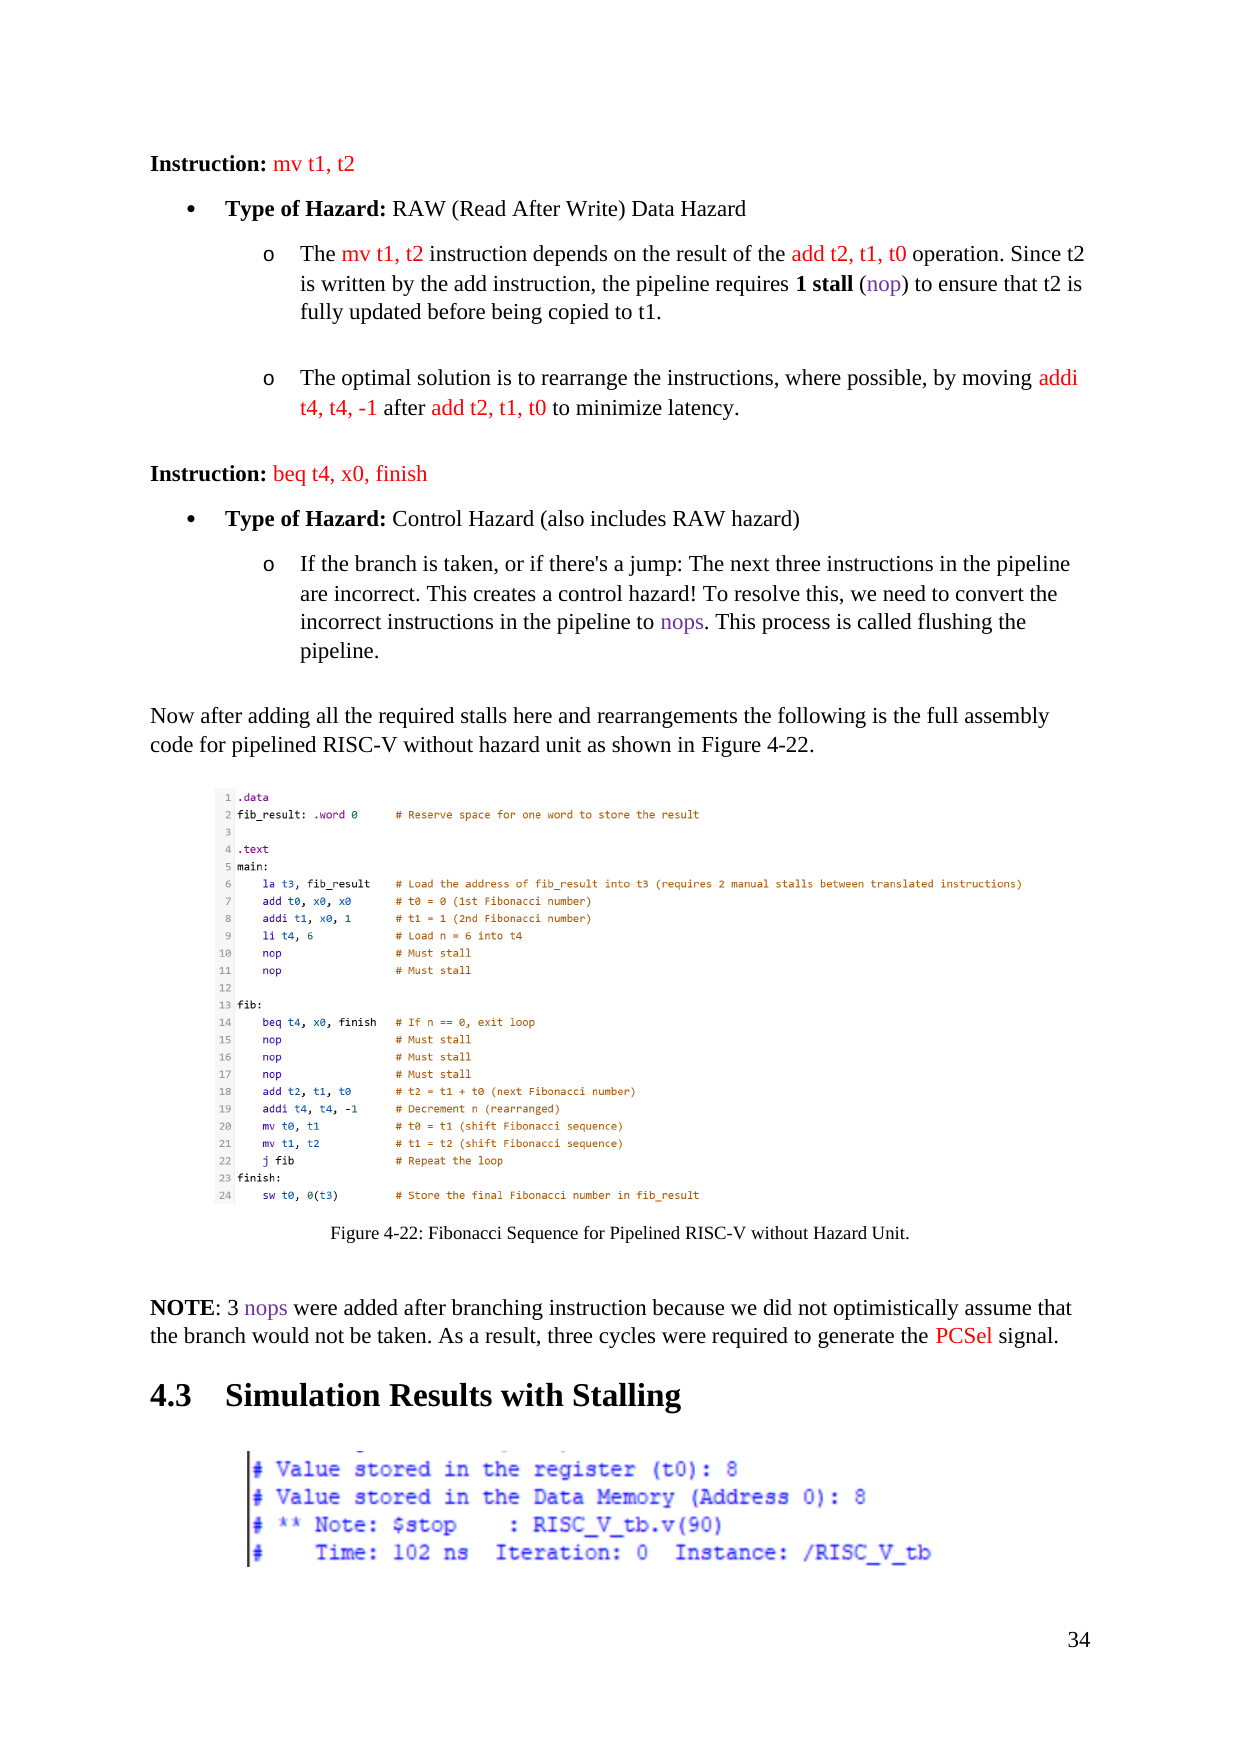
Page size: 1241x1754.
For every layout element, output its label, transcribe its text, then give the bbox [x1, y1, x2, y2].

subtitle Simulation Results with Stalling [150, 1376, 1054, 1414]
list The mv t1, t2 instruction depends on the result of the add t2, t1, t0 operation. Since t2 is written by the add instruction, the pipeline requires 1 stall (nop) to ensure that t2 is fully updated before being copied to t1. [262, 240, 1090, 325]
text Instruction: mv t1, t2 [150, 150, 1090, 176]
picture [214, 784, 1026, 1204]
picture [247, 1451, 994, 1567]
list Type of Hazard: Control Hazard (also includes RAW hazard) [187, 505, 1090, 531]
list If the branch is taken, or if there's a jump: The next three instructions in the pipeline are incorrect. This creates a control hazard! To resolve this, we need to convert the incorrect instructions in the pipeline to nops. This process is called flushing the pipeline. [262, 550, 1090, 663]
list Type of Hazard: RAW (Read After Write) Data Hazard [187, 195, 1090, 221]
text NOTE: 3 nops were added after branching instruction because we did not optimistically assume that the branch would not be taken. As a result, three cycles were required to generate the PCSel signal. [150, 1294, 1090, 1349]
list The optimal solution is to rearrange the instructions, where possible, by moving addi t4, t4, -1 after add t2, t1, t0 to minimize latency. [262, 364, 1090, 420]
text Instruction: beq t4, x0, finish [150, 460, 1090, 486]
